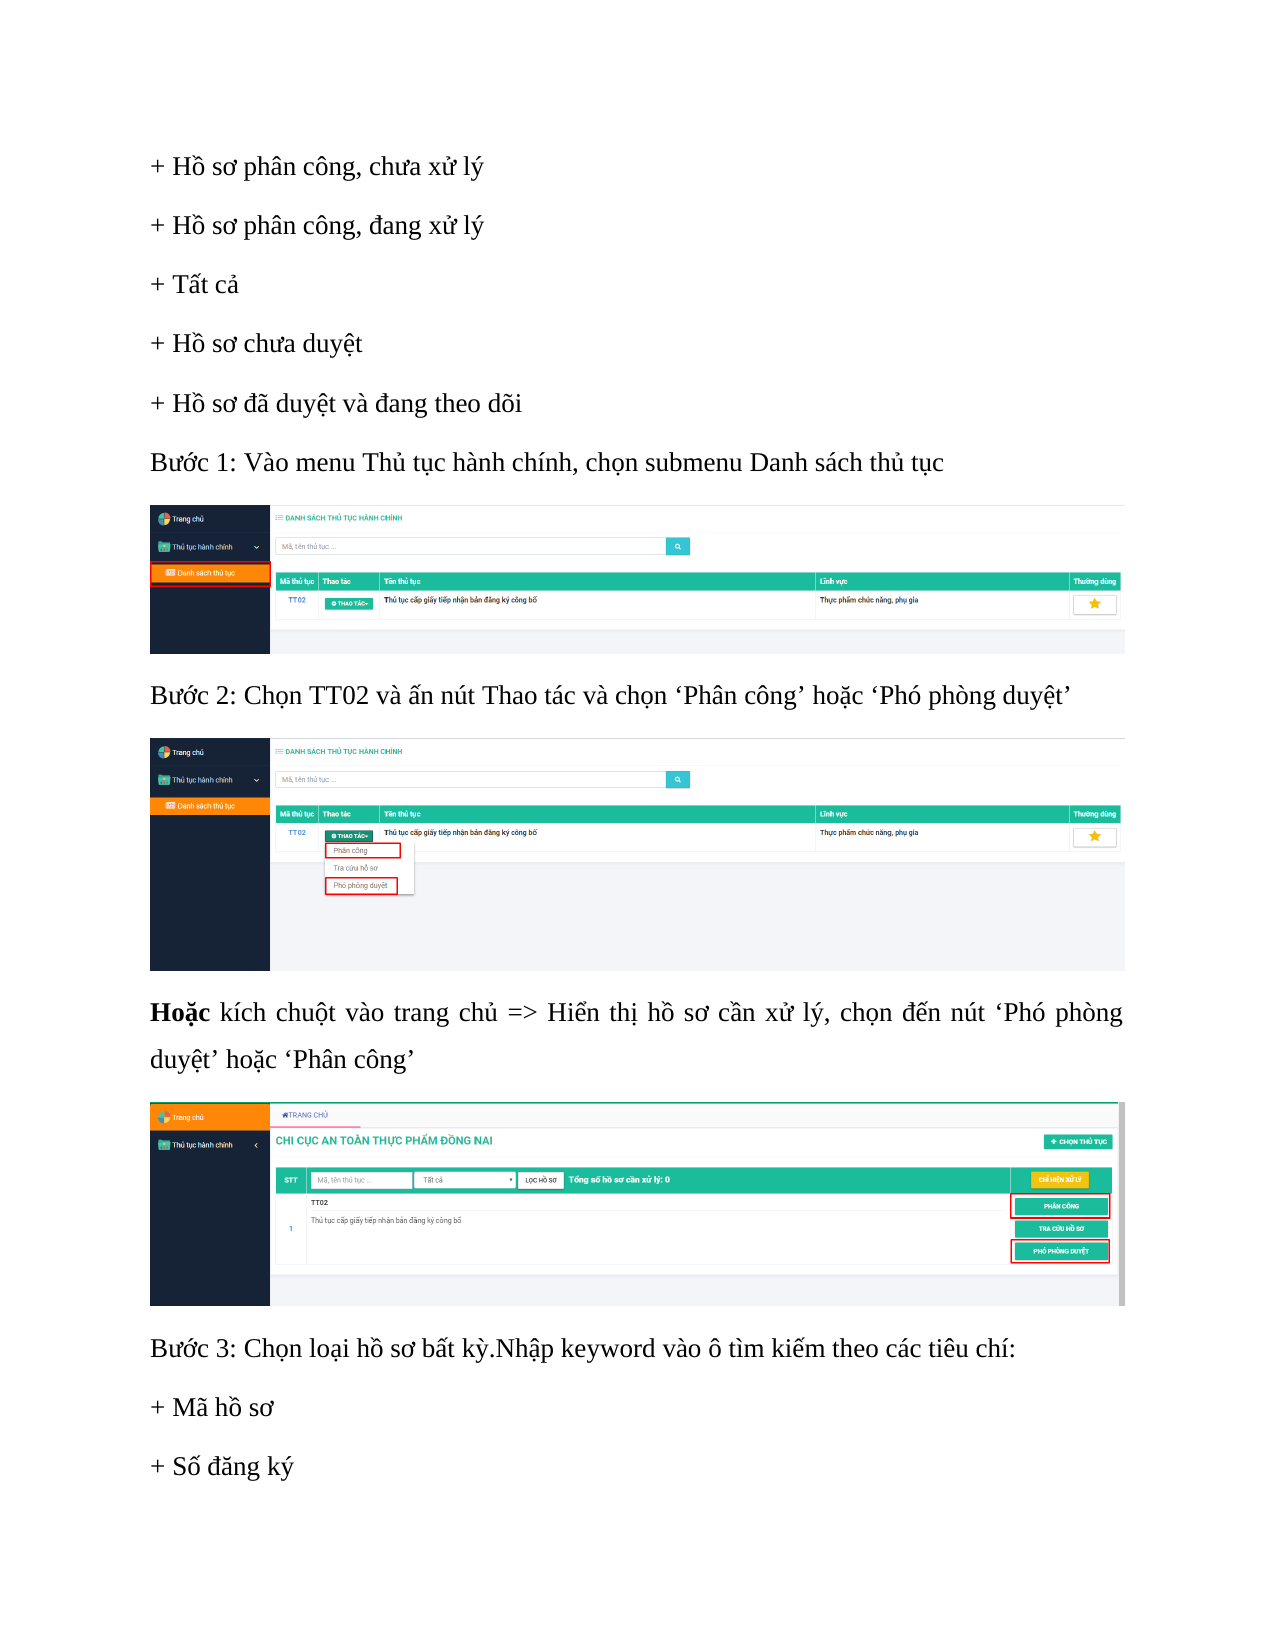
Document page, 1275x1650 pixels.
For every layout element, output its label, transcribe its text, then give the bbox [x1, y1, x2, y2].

picture [150, 738, 1125, 971]
text + Hồ sơ phân công, chưa xử lý [150, 150, 1125, 181]
text + Số đăng ký [150, 1450, 1125, 1481]
text + Hồ sơ phân công, đang xử lý [150, 209, 1125, 240]
text Bước 1: Vào menu Thủ tục hành chính, chọn submenu Danh sách thủ tục [150, 446, 1125, 477]
text + Hồ sơ chưa duyệt [150, 327, 1125, 359]
text + Tất cả [150, 268, 1125, 299]
text Hoặc kích chuột vào trang chủ => Hiển thị hồ sơ cần xử lý, chọn đến nút ‘Phó phòng duyệt’ hoặc ‘Phân công’ [150, 996, 1125, 1074]
text Bước 3: Chọn loại hồ sơ bất kỳ.Nhập keyword vào ô tìm kiếm theo các tiêu chí: [150, 1332, 1125, 1363]
text Bước 2: Chọn TT02 và ấn nút Thao tác và chọn ‘Phân công’ hoặc ‘Phó phòng duyệt’ [150, 679, 1125, 710]
text + Mã hồ sơ [150, 1391, 1125, 1422]
picture [150, 505, 1125, 654]
picture [150, 1102, 1125, 1306]
text + Hồ sơ đã duyệt và đang theo dõi [150, 387, 1125, 418]
